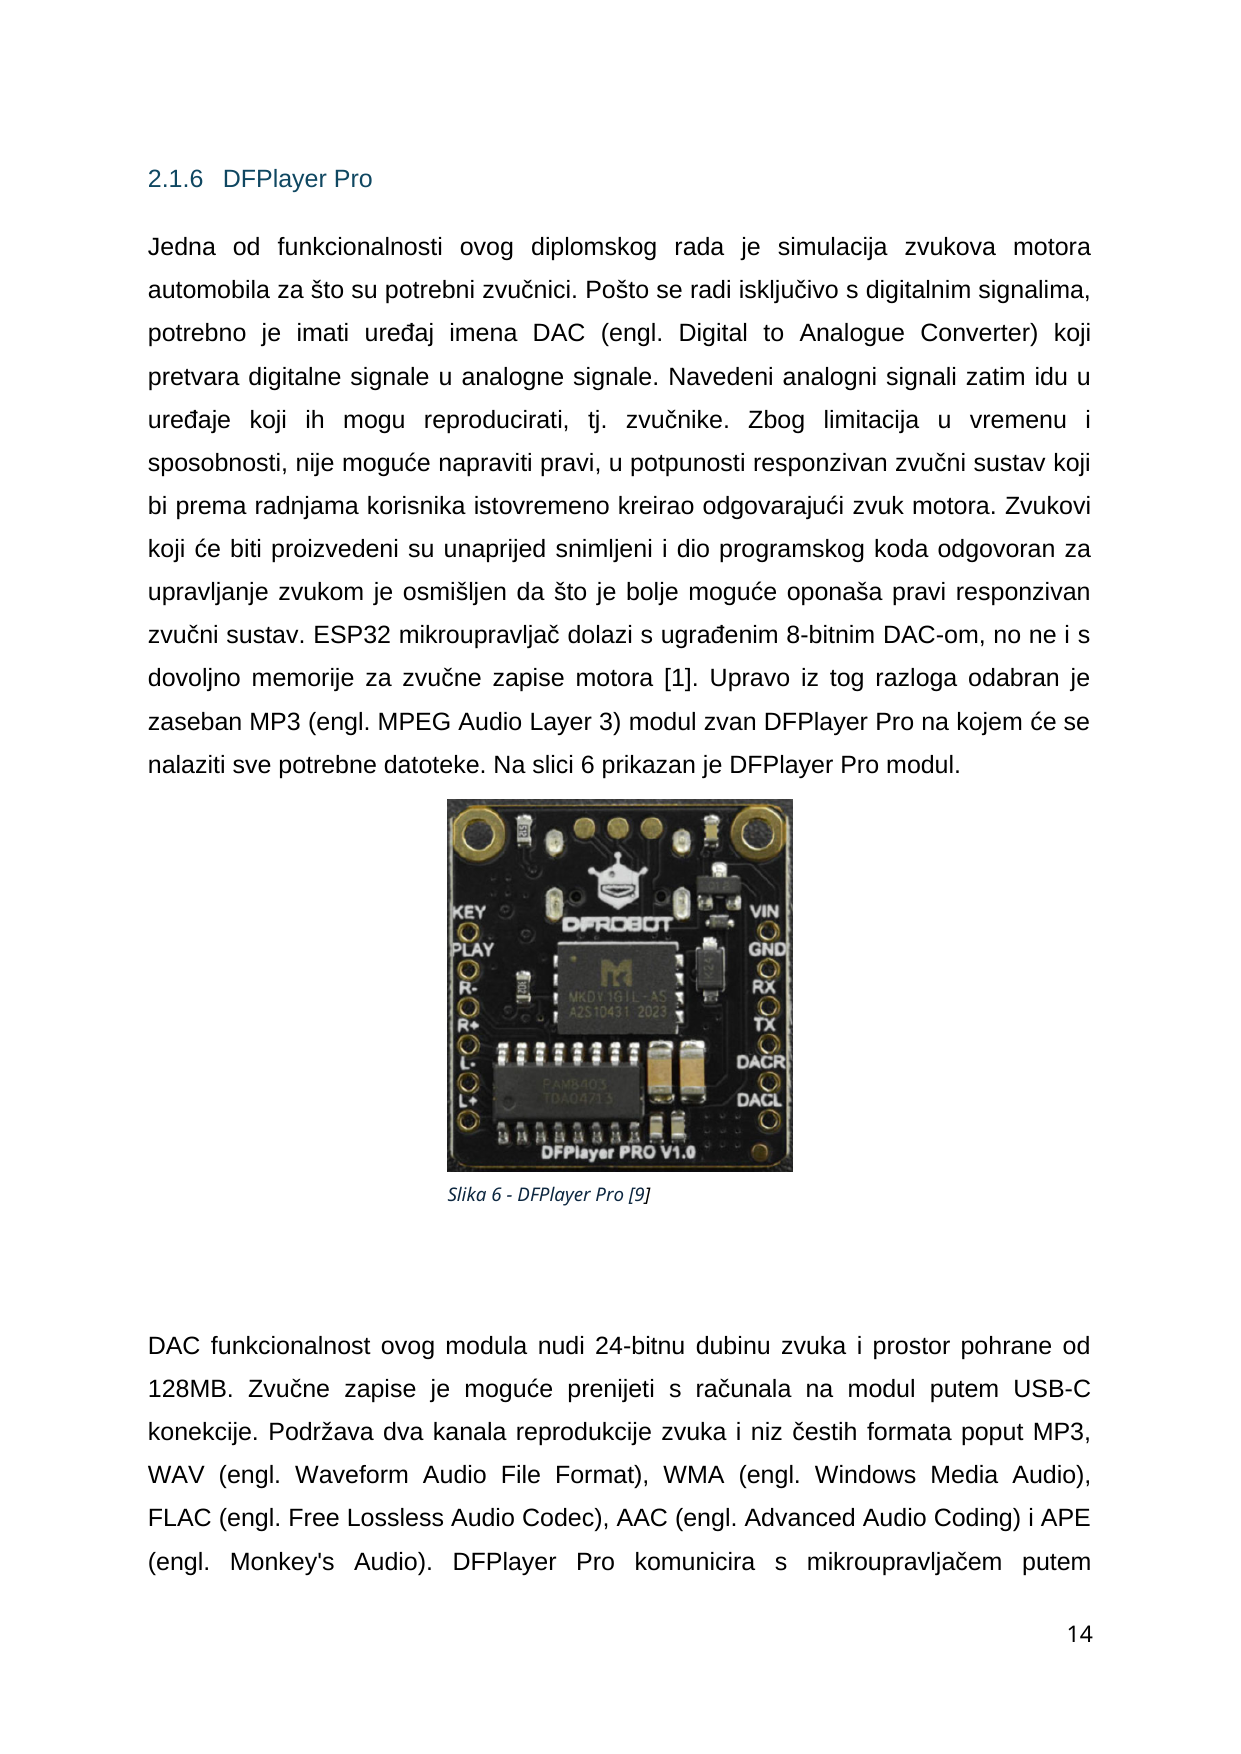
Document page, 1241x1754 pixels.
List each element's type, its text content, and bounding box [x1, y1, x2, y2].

text Jedna od funkcionalnosti ovog diplomskog rada je simulacija zvukova motora automobila za što su potrebni zvučnici. Pošto se radi isključivo s digitalnim signalima, potrebno je imati uređaj imena DAC (engl. Digital to Analogue Converter) koji pretvara digitalne signale u analogne signale. Navedeni analogni signali zatim idu u uređaje koji ih mogu reproducirati, tj. zvučnike. Zbog limitacija u vremenu i sposobnosti, nije moguće napraviti pravi, u potpunosti responzivan zvučni sustav koji bi prema radnjama korisnika istovremeno kreirao odgovarajući zvuk motora. Zvukovi koji će biti proizvedeni su unaprijed snimljeni i dio programskog koda odgovoran za upravljanje zvukom je osmišljen da što je bolje moguće oponaša pravi responzivan zvučni sustav. ESP32 mikroupravljač dolazi s ugrađenim 8-bitnim DAC-om, no ne i s dovoljno memorije za zvučne zapise motora [1]. Upravo iz tog razloga odabran je zaseban MP3 (engl. MPEG Audio Layer 3) modul zvan DFPlayer Pro na kojem će se nalaziti sve potrebne datoteke. Na slici 6 prikazan je DFPlayer Pro modul. [148, 232, 1092, 778]
subtitle DFPlayer Pro [148, 164, 1092, 193]
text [148, 1331, 1092, 1575]
picture [447, 799, 793, 1172]
